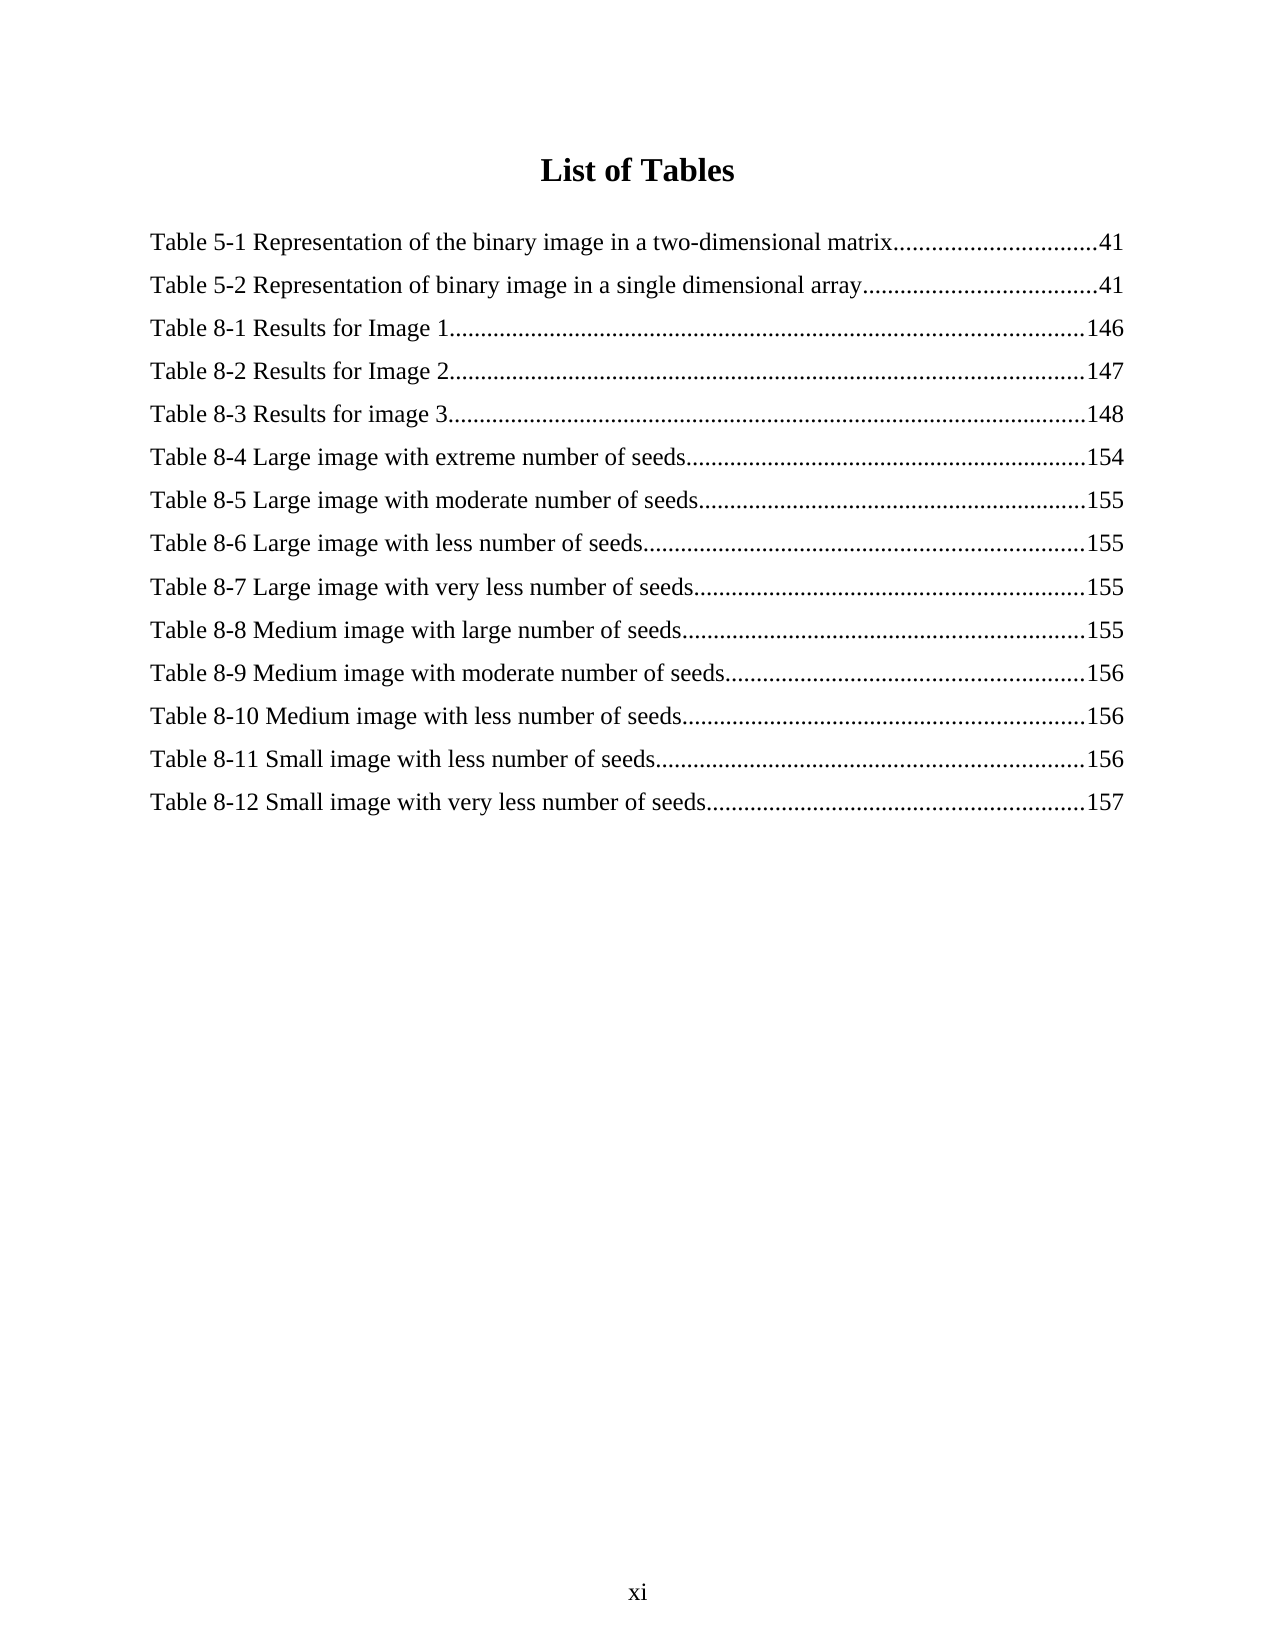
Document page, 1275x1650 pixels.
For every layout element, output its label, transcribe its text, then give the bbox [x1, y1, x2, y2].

text Table 8-9 Medium image with moderate number of seeds 156 [150, 658, 1125, 687]
text Table 8-5 Large image with moderate number of seeds 155 [150, 485, 1125, 514]
text Table 8-10 Medium image with less number of seeds 156 [150, 701, 1125, 730]
text Table 5-2 Representation of binary image in a single dimensional array 41 [150, 270, 1125, 298]
text Table 8-11 Small image with less number of seeds 156 [150, 744, 1125, 773]
subtitle List of Tables [150, 150, 1125, 188]
text Table 8-1 Results for Image 1 146 [150, 313, 1125, 342]
text Table 5-1 Representation of the binary image in a two-dimensional matrix 41 [150, 227, 1125, 255]
text Table 8-4 Large image with extreme number of seeds 154 [150, 442, 1125, 471]
text Table 8-6 Large image with less number of seeds 155 [150, 528, 1125, 557]
text Table 8-8 Medium image with large number of seeds 155 [150, 615, 1125, 643]
text Table 8-2 Results for Image 2 147 [150, 356, 1125, 385]
text Table 8-7 Large image with very less number of seeds 155 [150, 572, 1125, 600]
text Table 8-12 Small image with very less number of seeds 157 [150, 787, 1125, 816]
text Table 8-3 Results for image 3 148 [150, 399, 1125, 428]
